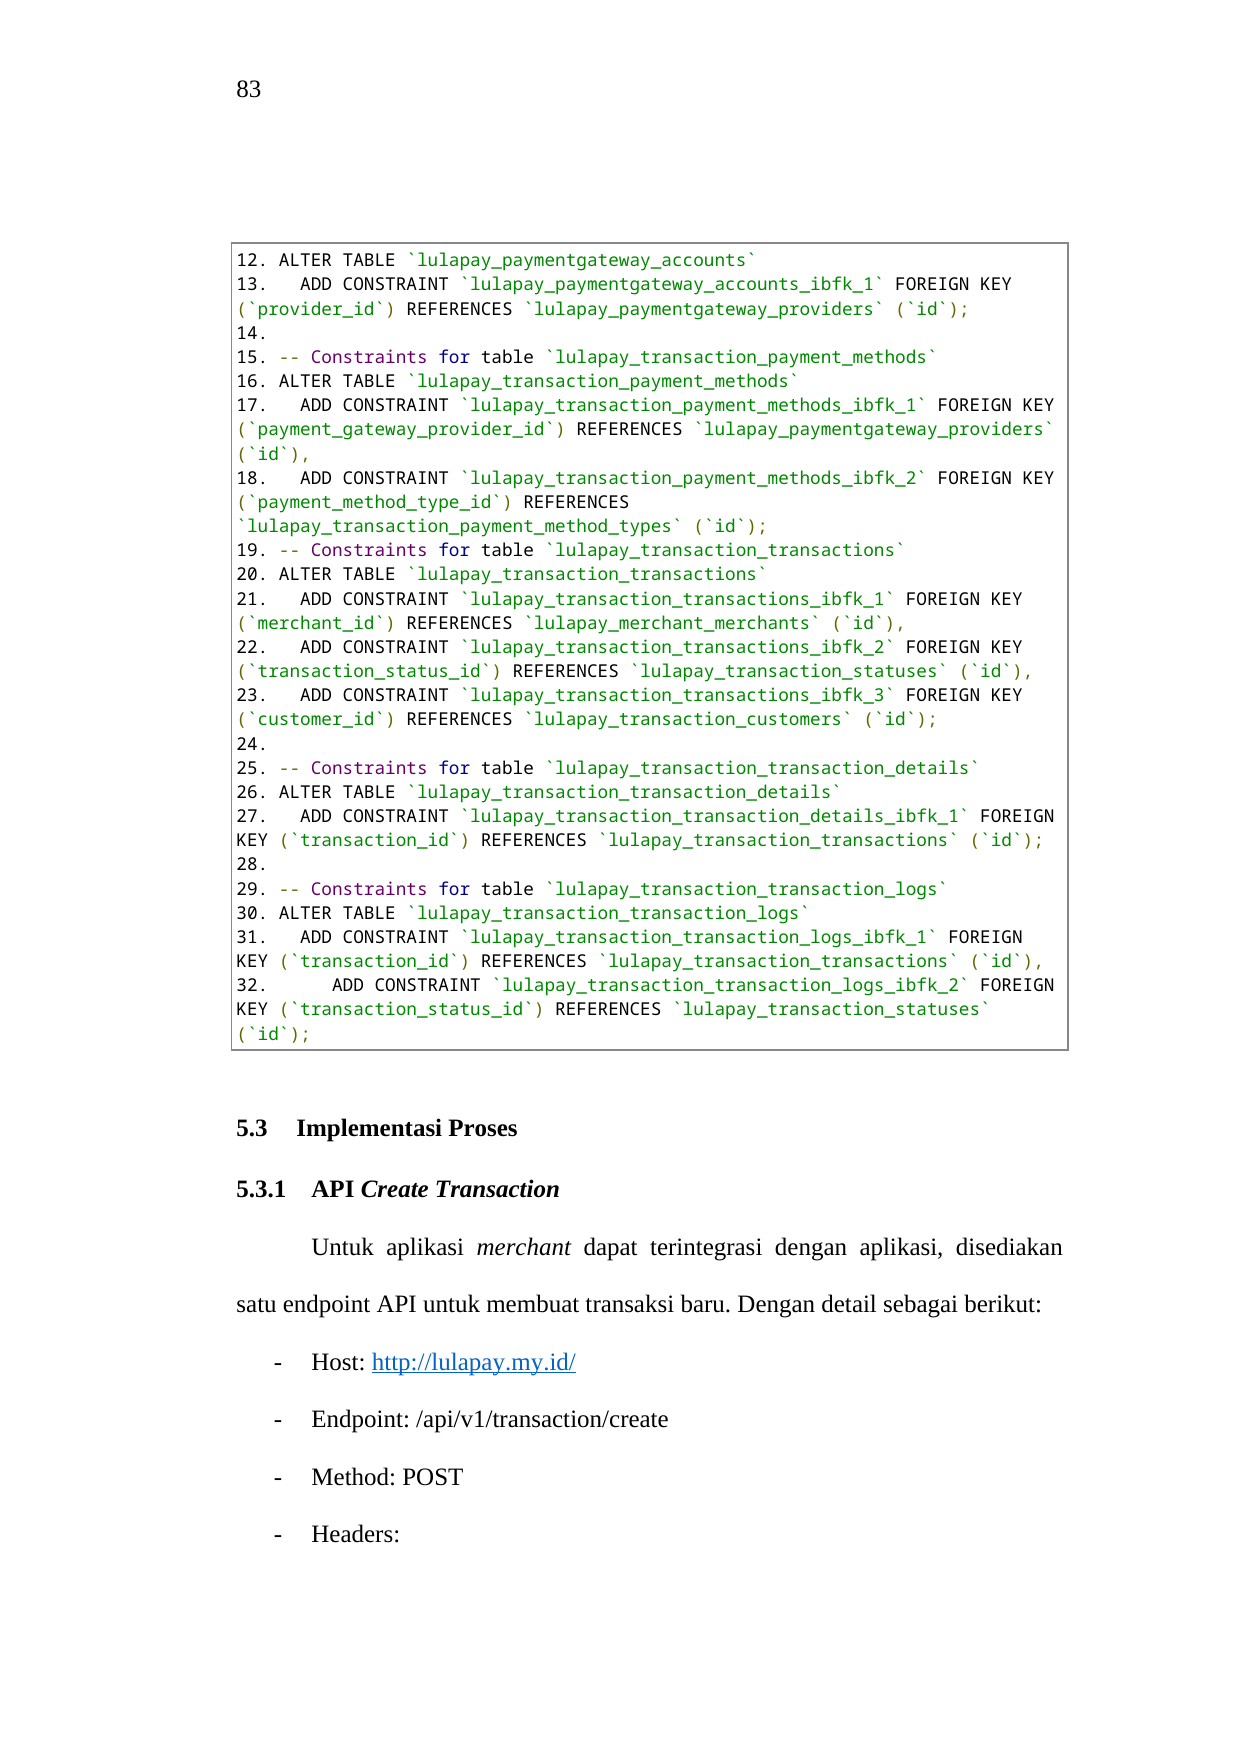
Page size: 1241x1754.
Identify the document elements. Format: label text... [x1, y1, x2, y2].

text 22. ADD CONSTRAINT `lulapay_transaction_transactions_ibfk_2` FOREIGN KEY (`transaction_status_id`) REFERENCES `lulapay_transaction_statuses` (`id`), [236, 634, 1063, 683]
text Untuk aplikasi merchant dapat terintegrasi dengan aplikasi, disediakan satu endpoint API untuk membuat transaksi baru. Dengan detail sebagai berikut: [236, 1232, 1063, 1318]
subtitle Implementasi Proses [236, 1113, 1063, 1141]
list Host: http://lulapay.my.id/ [274, 1347, 1063, 1376]
list Endpoint: /api/v1/transaction/create [274, 1404, 1063, 1433]
text 26. ALTER TABLE `lulapay_transaction_transaction_details` [236, 779, 1063, 803]
text 14. [236, 320, 1063, 344]
text 19. -- Constraints for table `lulapay_transaction_transactions` [236, 538, 1063, 562]
text 23. ADD CONSTRAINT `lulapay_transaction_transactions_ibfk_3` FOREIGN KEY (`customer_id`) REFERENCES `lulapay_transaction_customers` (`id`); [236, 683, 1063, 731]
text 24. [236, 731, 1063, 755]
subtitle API Create Transaction [236, 1174, 1063, 1203]
text 13. ADD CONSTRAINT `lulapay_paymentgateway_accounts_ibfk_1` FOREIGN KEY (`provider_id`) REFERENCES `lulapay_paymentgateway_providers` (`id`); [236, 272, 1063, 320]
text 17. ADD CONSTRAINT `lulapay_transaction_payment_methods_ibfk_1` FOREIGN KEY (`payment_gateway_provider_id`) REFERENCES `lulapay_paymentgateway_providers` (`id`), [236, 393, 1063, 465]
list Method: POST [274, 1462, 1063, 1491]
text 31. ADD CONSTRAINT `lulapay_transaction_transaction_logs_ibfk_1` FOREIGN KEY (`transaction_id`) REFERENCES `lulapay_transaction_transactions` (`id`), [236, 924, 1063, 967]
text 29. -- Constraints for table `lulapay_transaction_transaction_logs` [236, 876, 1063, 900]
text 12. ALTER TABLE `lulapay_paymentgateway_accounts` [232, 244, 1067, 272]
text 25. -- Constraints for table `lulapay_transaction_transaction_details` [236, 755, 1063, 779]
text 32. ADD CONSTRAINT `lulapay_transaction_transaction_logs_ibfk_2` FOREIGN KEY (`transaction_status_id`) REFERENCES `lulapay_transaction_statuses` (`id`); [232, 967, 1067, 1049]
text 30. ALTER TABLE `lulapay_transaction_transaction_logs` [236, 900, 1063, 924]
text 20. ALTER TABLE `lulapay_transaction_transactions` [236, 562, 1063, 586]
text 18. ADD CONSTRAINT `lulapay_transaction_payment_methods_ibfk_2` FOREIGN KEY (`payment_method_type_id`) REFERENCES `lulapay_transaction_payment_method_types` (`id`); [236, 465, 1063, 538]
text 21. ADD CONSTRAINT `lulapay_transaction_transactions_ibfk_1` FOREIGN KEY (`merchant_id`) REFERENCES `lulapay_merchant_merchants` (`id`), [236, 586, 1063, 634]
list Headers: [274, 1519, 1063, 1548]
text 28. [236, 852, 1063, 876]
text 16. ALTER TABLE `lulapay_transaction_payment_methods` [236, 368, 1063, 393]
text 15. -- Constraints for table `lulapay_transaction_payment_methods` [236, 344, 1063, 368]
text 27. ADD CONSTRAINT `lulapay_transaction_transaction_details_ibfk_1` FOREIGN KEY (`transaction_id`) REFERENCES `lulapay_transaction_transactions` (`id`); [236, 803, 1063, 852]
